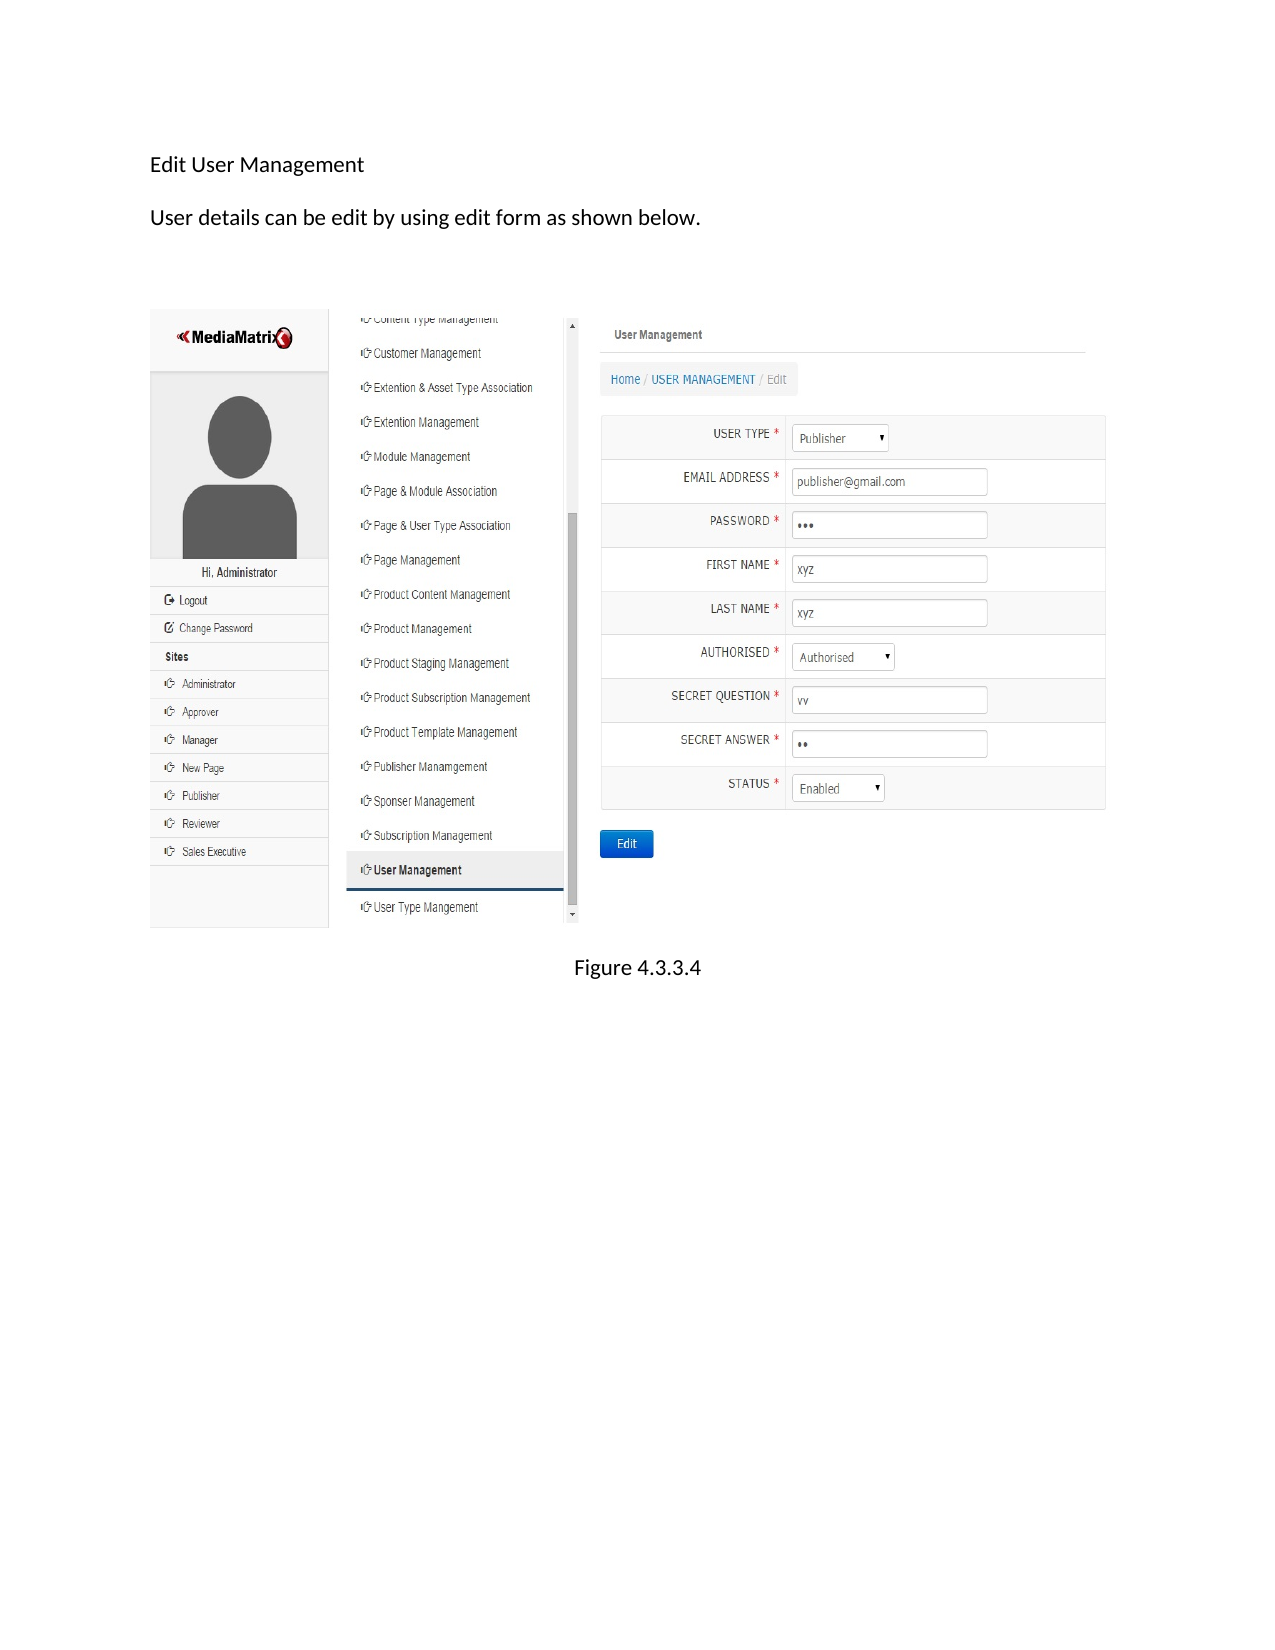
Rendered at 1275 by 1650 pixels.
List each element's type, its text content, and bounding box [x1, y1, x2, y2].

picture [150, 309, 1125, 928]
text Edit User Management [150, 150, 1125, 178]
text User details can be edit by using edit form as shown below. [150, 203, 1125, 231]
text Figure 4.3.3.4 [150, 953, 1125, 981]
